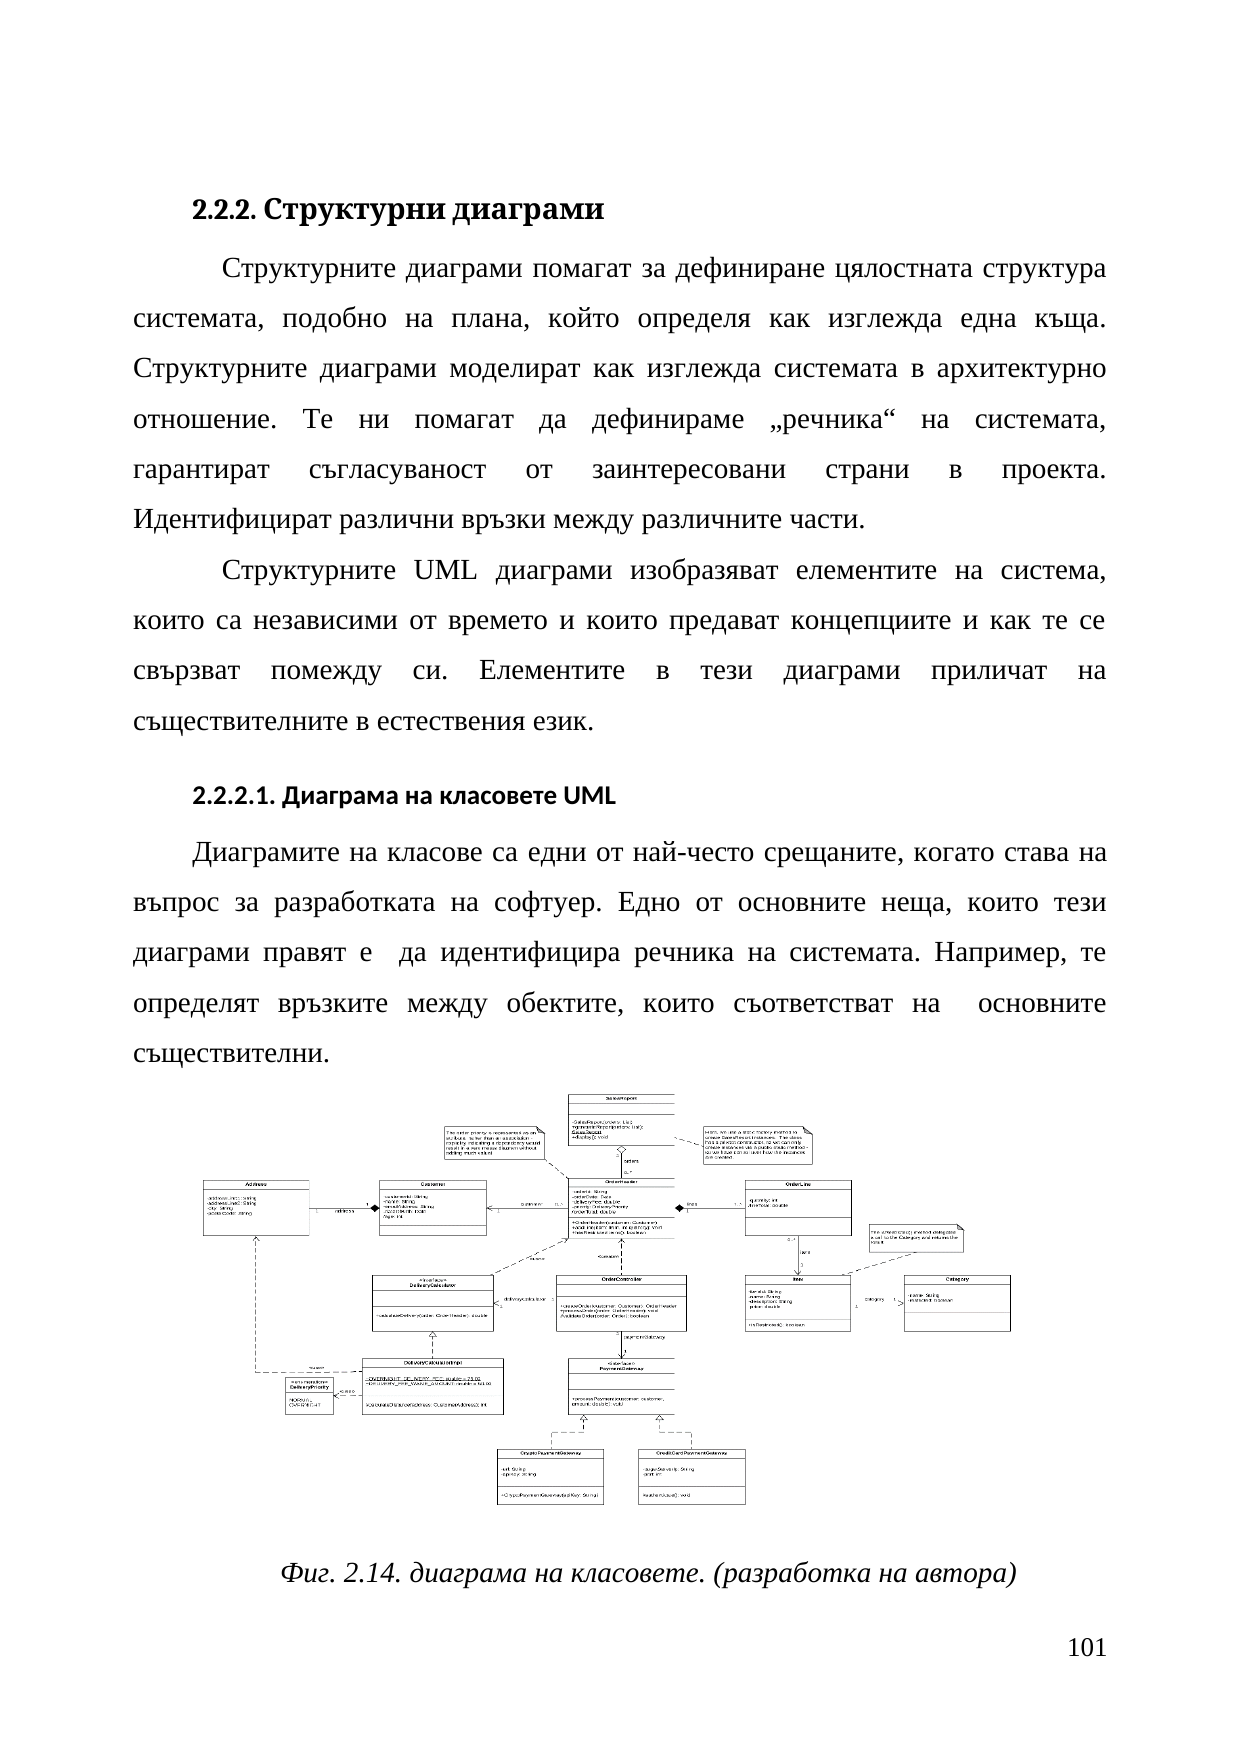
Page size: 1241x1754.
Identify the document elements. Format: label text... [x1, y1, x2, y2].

text Диаграмите на класове са едни от най-често срещаните, когато става на въпрос за разработката на софтуер. Едно от основните неща, които тези диаграми правят е да идентифицира речника на системата. Например, те определят връзките между обектите, които съответстват на основните съществителни. [133, 834, 1107, 1069]
text Структурните диаграми помагат за дефиниране цялостната структура системата, подобно на плана, който определя как изглежда една къща. Структурните диаграми моделират как изглежда системата в архитектурно отношение. Те ни помагат да дефинираме „речника“ на системата, гарантират съгласуваност от заинтересовани страни в проекта. Идентифицират различни връзки между различните части. [133, 250, 1107, 535]
subtitle 2.2.2. Структурни диаграми [133, 193, 1107, 227]
picture [192, 1085, 1022, 1514]
subtitle 2.2.2.1. Диаграма на класовете UML [133, 778, 1107, 811]
title Фиг. 2.14. диаграма на класовете. (разработка на автора) [133, 1555, 1107, 1589]
text Структурните UML диаграми изобразяват елементите на система, които са независими от времето и които предават концепциите и как те се свързват помежду си. Елементите в тези диаграми приличат на съществителните в естествения език. [133, 552, 1107, 736]
